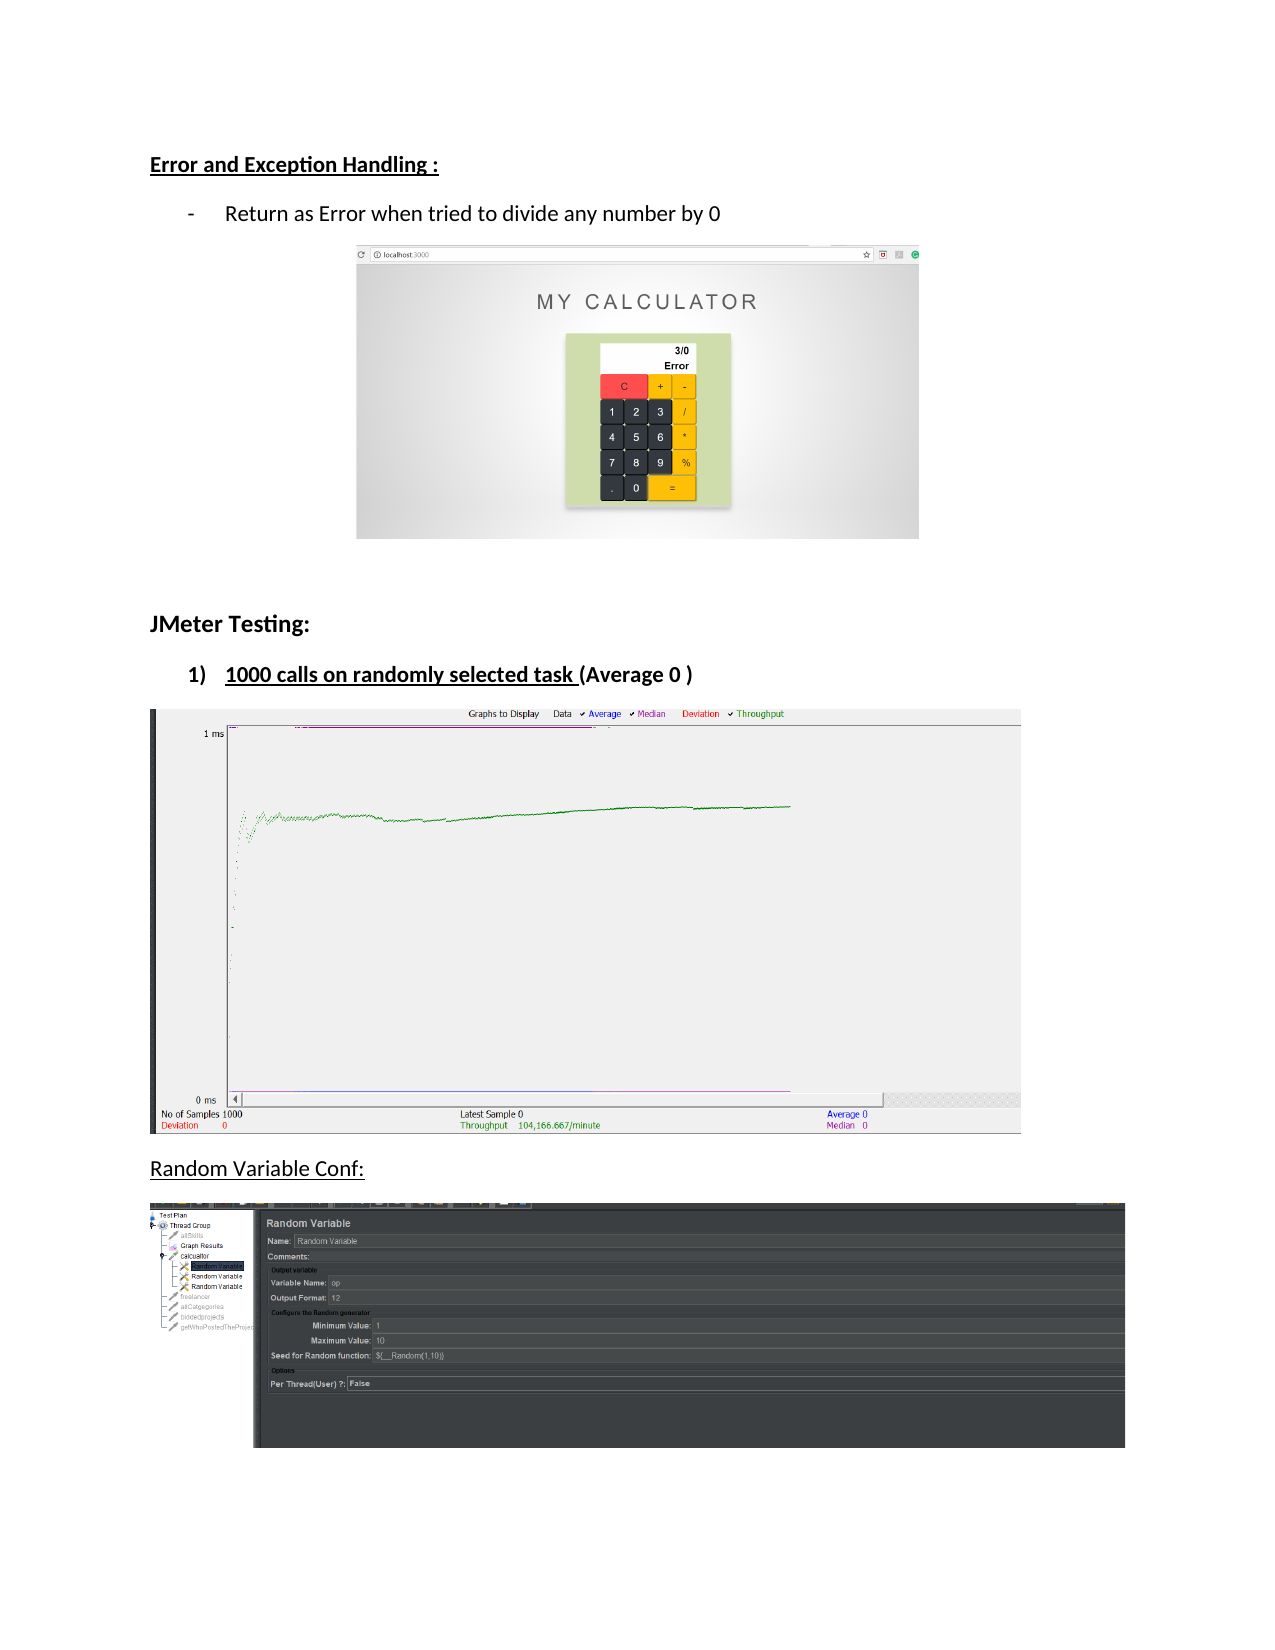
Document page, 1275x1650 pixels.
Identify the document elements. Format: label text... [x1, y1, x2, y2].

text Error and Exception Handling : [150, 150, 1125, 178]
picture [150, 1203, 1125, 1448]
picture [356, 245, 919, 539]
picture [150, 709, 1021, 1134]
list 1000 calls on randomly selected task (Average 0 ) [187, 660, 1125, 688]
text JMeter Testing: [150, 609, 1125, 639]
list Return as Error when tried to divide any number by 0 [187, 199, 1125, 227]
text Random Variable Conf: [150, 1154, 1125, 1182]
